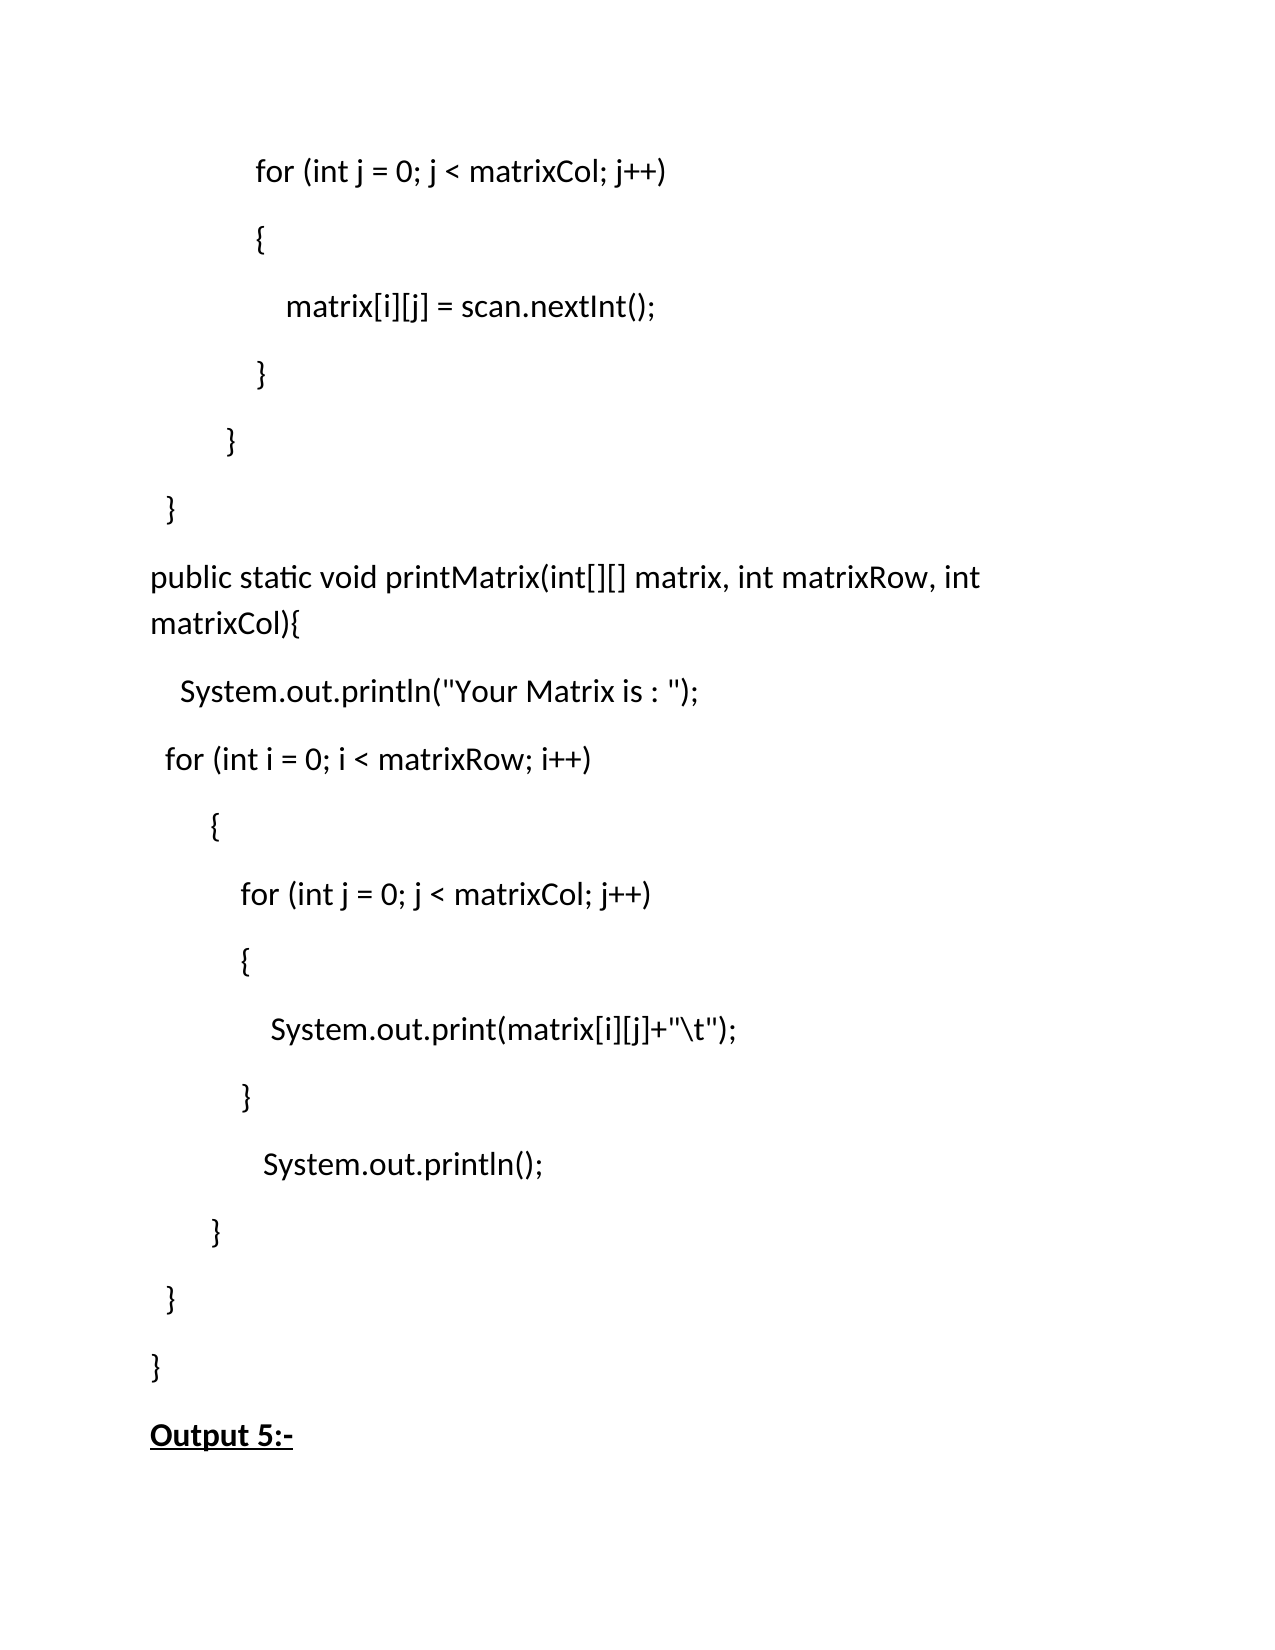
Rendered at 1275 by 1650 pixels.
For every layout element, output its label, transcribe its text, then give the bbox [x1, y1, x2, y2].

text } [150, 1278, 1125, 1319]
text matrix[i][j] = scan.nextInt(); [150, 285, 1125, 326]
text } [150, 488, 1125, 529]
text System.out.print(matrix[i][j]+"\t"); [150, 1008, 1125, 1049]
text public static void printMatrix(int[][] matrix, int matrixRow, int matrixCol){ [150, 556, 1125, 643]
text } [150, 1346, 1125, 1387]
text { [150, 218, 1125, 258]
text Output 5:- [150, 1414, 1125, 1454]
text System.out.println("Your Matrix is : "); [150, 670, 1125, 711]
text } [150, 1076, 1125, 1116]
text for (int i = 0; i < matrixRow; i++) [150, 738, 1125, 778]
text for (int j = 0; j < matrixCol; j++) [150, 873, 1125, 913]
text { [150, 805, 1125, 846]
text } [150, 1211, 1125, 1252]
text for (int j = 0; j < matrixCol; j++) [150, 150, 1125, 191]
text System.out.println(); [150, 1143, 1125, 1184]
text } [150, 353, 1125, 393]
text { [150, 940, 1125, 981]
text } [150, 420, 1125, 461]
